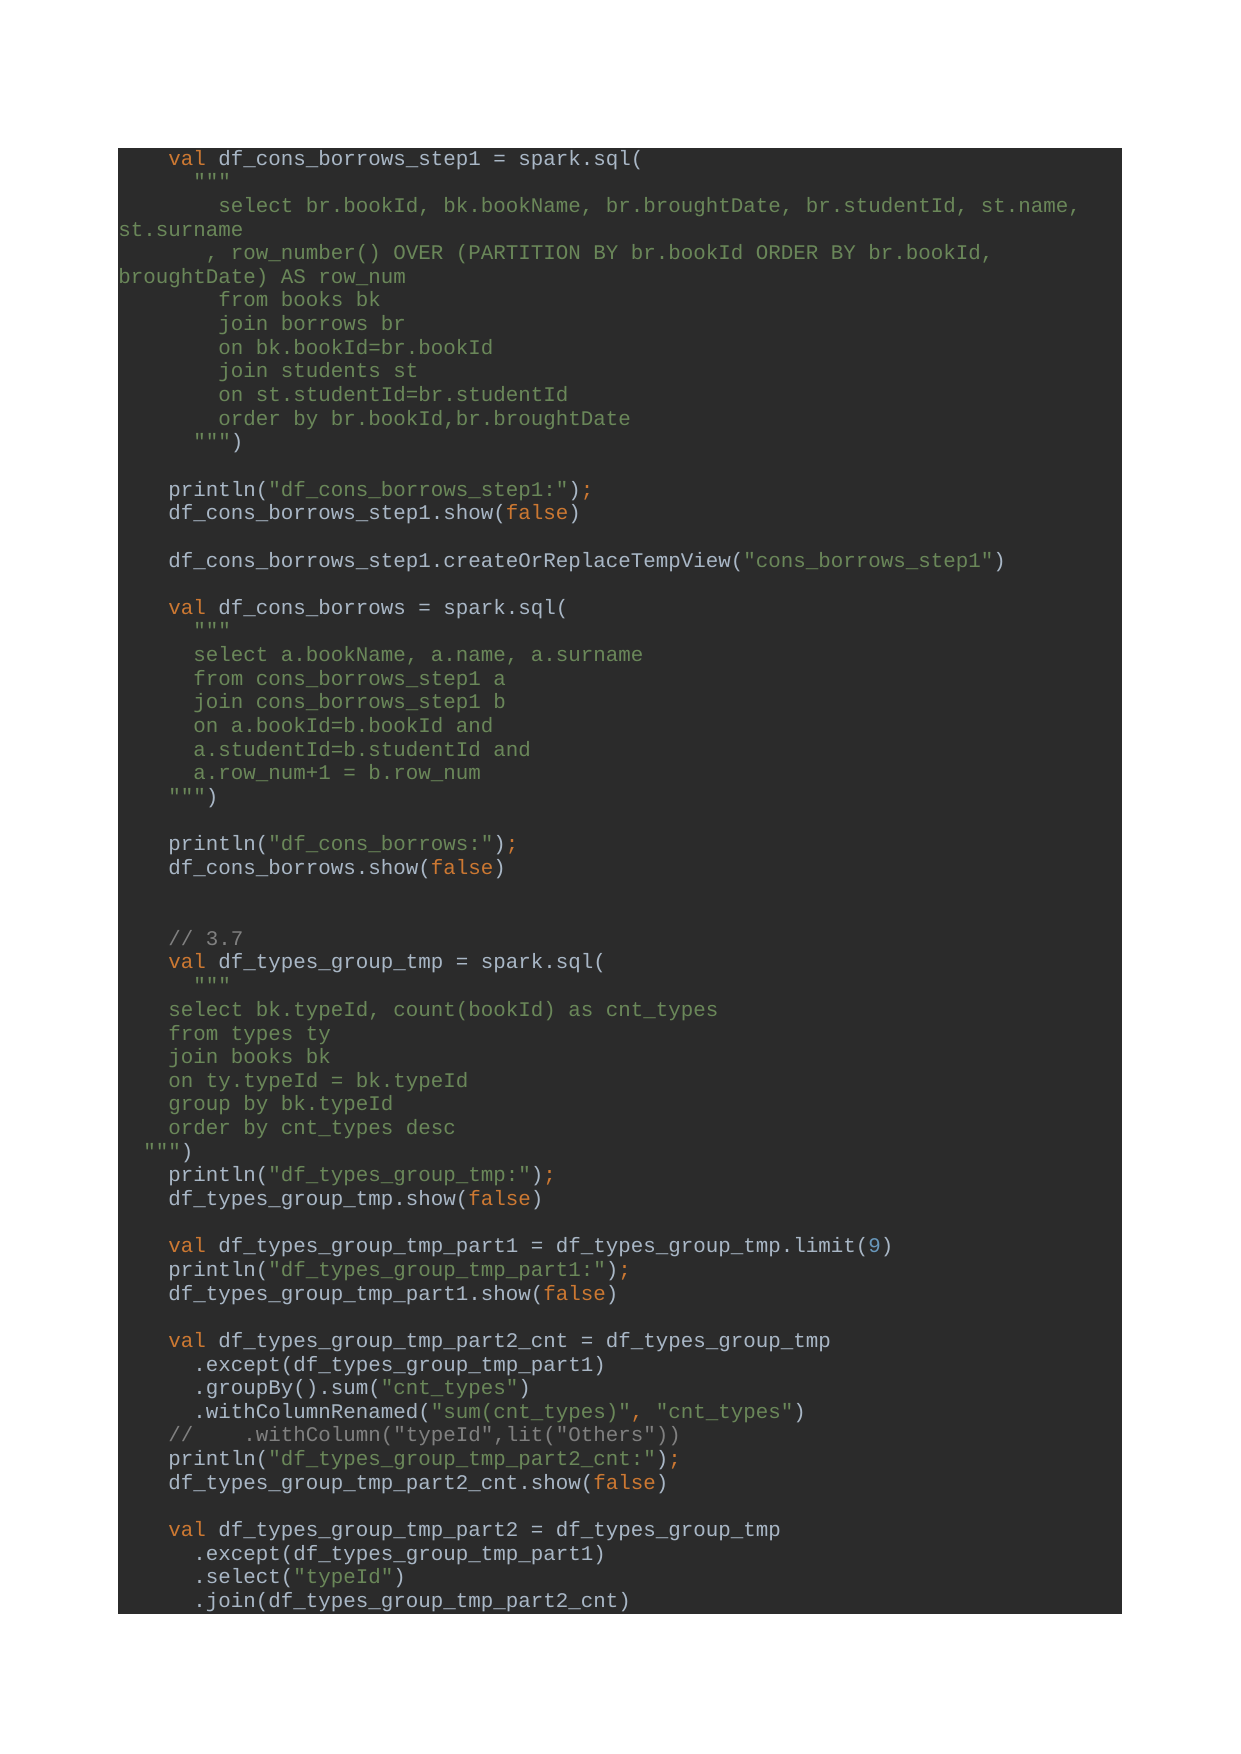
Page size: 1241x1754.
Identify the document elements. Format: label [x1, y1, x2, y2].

text [118, 148, 1122, 1614]
